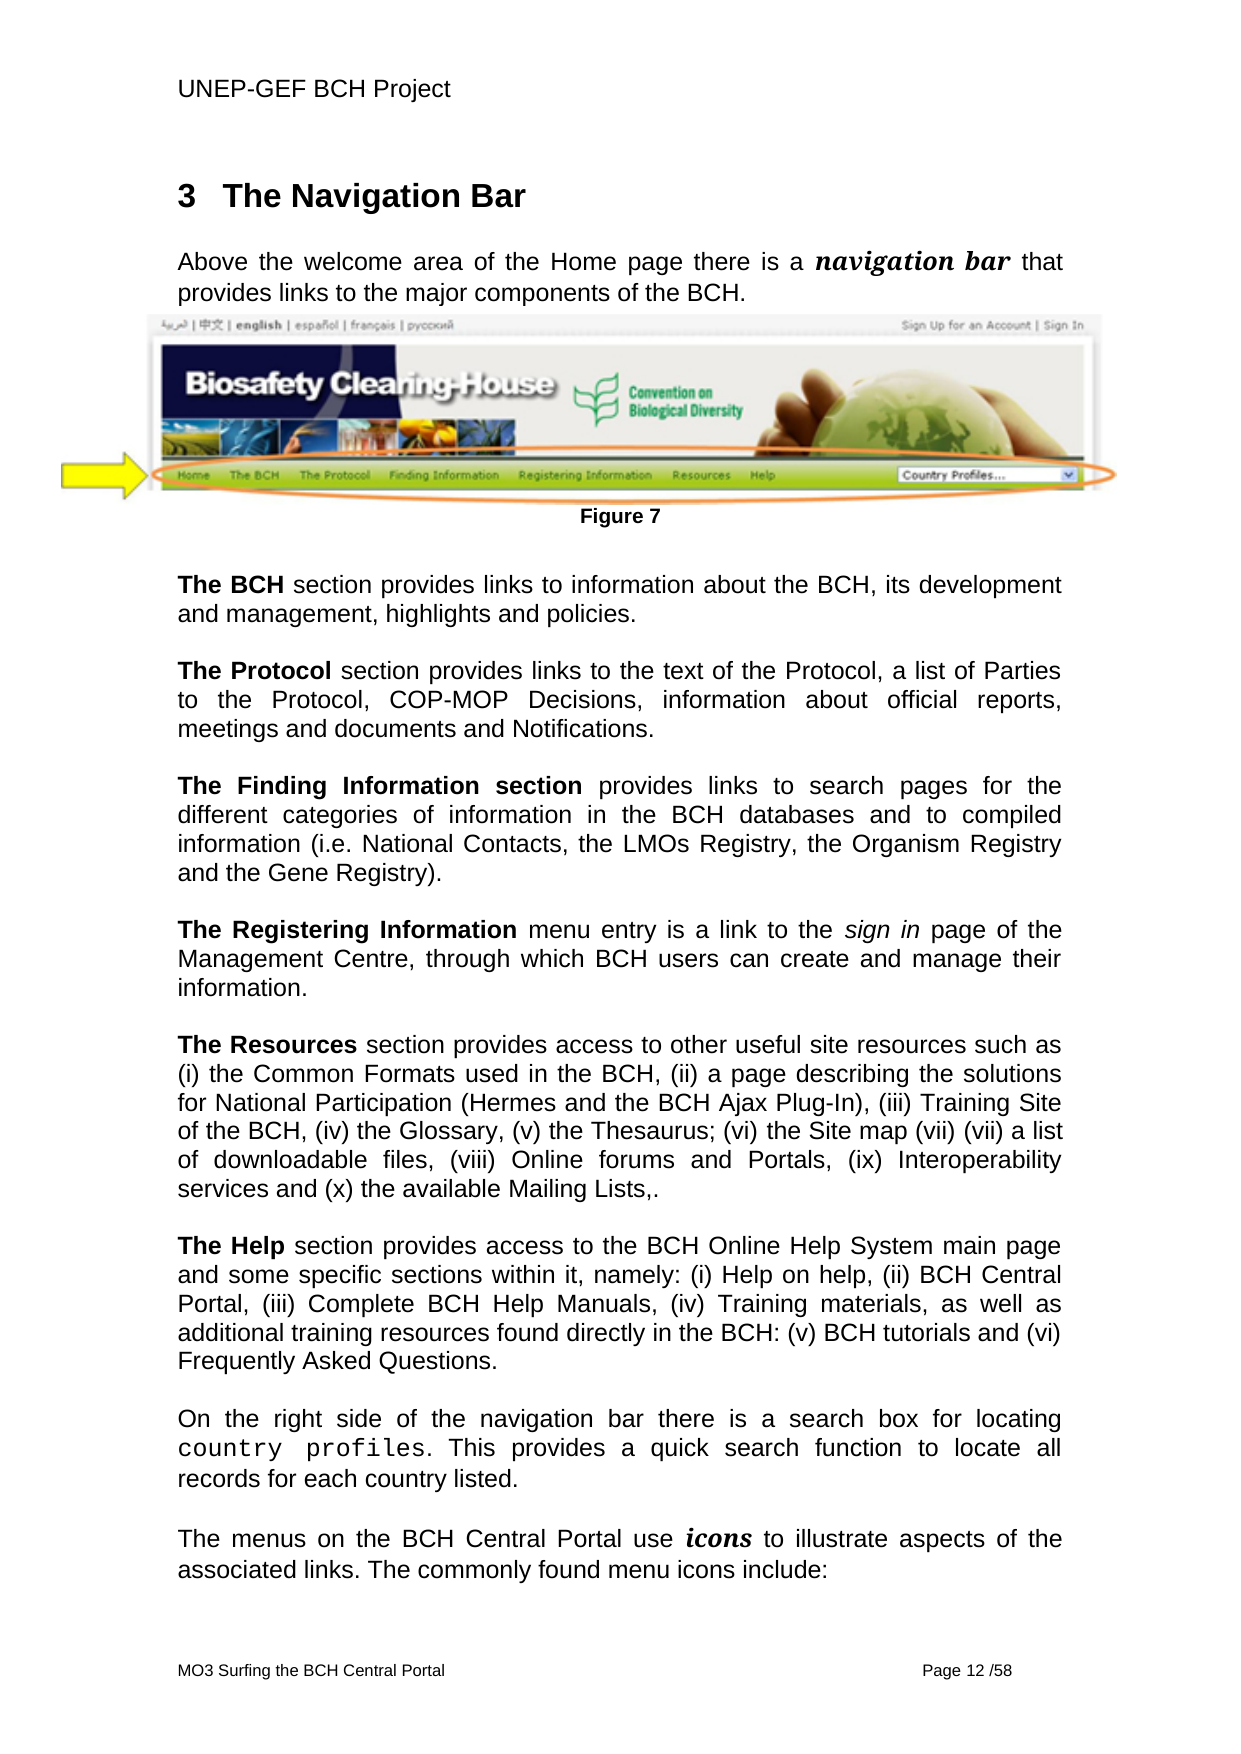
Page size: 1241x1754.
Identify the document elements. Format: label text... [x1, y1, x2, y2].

text The Help section provides access to the BCH Online Help System main page and some specific sections within it, namely: (i) Help on help, (ii) BCH Central Portal, (iii) Complete BCH Help Manuals, (iv) Training materials, as well as additional training resources found directly in the BCH: (v) BCH tutorials and (vi) Frequently Asked Questions. [177, 464, 1063, 608]
text http://bch.cbd.int/help/trainingmaterials/En/06)%20Ready%20Reference%20Guides/RR04En.pdf [177, 1050, 1063, 1107]
text The Resources section provides access to other useful site resources such as (i) the Common Formats used in the BCH, (ii) a page describing the solutions for National Participation (Hermes and the BCH Ajax Plug-In), (iii) Training Site of the BCH, (iv) the Glossary, (v) the Thesaurus; (vi) the Site map (vii) (vii) a list of downloadable files, (viii) Online forums and Portals, (ix) Interoperability services and (x) the available Mailing Lists,. [177, 263, 1063, 435]
text The link takes the user to a page in another section of the BCH [251, 874, 1063, 906]
picture [251, 848, 278, 869]
text The link to a PDF document [251, 845, 1063, 874]
picture [251, 873, 284, 901]
text All pages of the BCH provide a quick search facility to obtain country profiles. The link is provided on the right hand side of the navigation bar. The drop down menu allows the user to select a country and display a summary of all the records entered in the BCH by that country. [177, 1227, 1063, 1353]
text The menus on the BCH Central Portal use icons to illustrate aspects of the associated links. The commonly found menu icons include: [177, 753, 1063, 816]
list The “Country Profiles” [177, 1107, 1063, 1141]
text On the right side of the navigation bar there is a search box for locating country profiles. This provides a quick search function to locate all records for each country listed. [177, 636, 1063, 725]
text Details of more icons used on the BCH Central Portal are provided in the Ready Reference 4 guide available in the following URL: [177, 963, 1063, 1021]
text The Registering Information menu entry is a link to the sign in page of the Management Centre, through which BCH users can create and manage their information. [177, 148, 1063, 234]
text The link takes the user to another website [251, 816, 1063, 845]
text URL: http://bch.cbd.int/ [177, 1169, 1063, 1198]
